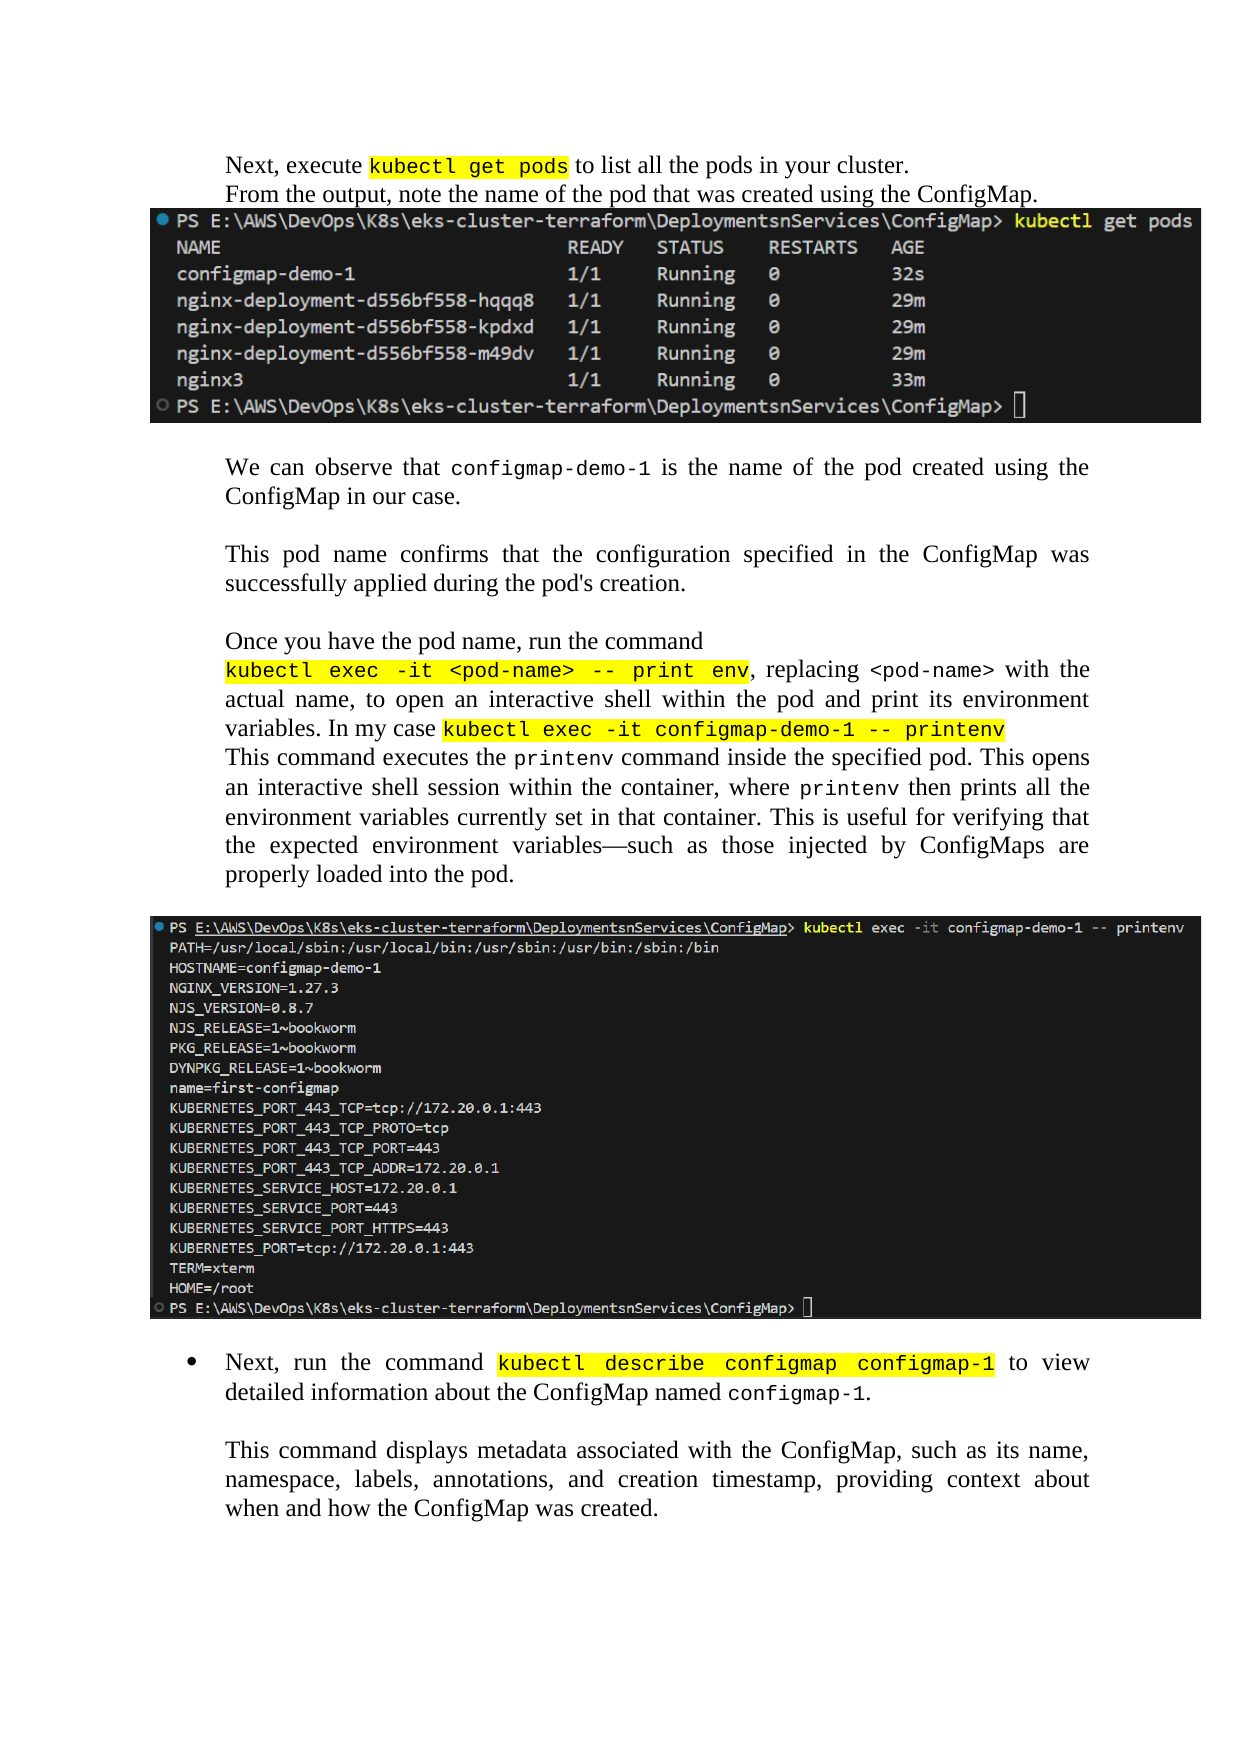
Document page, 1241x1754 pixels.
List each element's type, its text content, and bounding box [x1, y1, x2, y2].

list Next, run the command kubectl describe configmap configmap-1 to view detailed information about the ConfigMap named configmap-1. [187, 1347, 1090, 1406]
text Once you have the pod name, run the command [225, 626, 1090, 654]
text We can observe that configmap-demo-1 is the name of the pod created using the ConfigMap in our case. [225, 452, 1090, 510]
text This command executes the printenv command inside the specified pod. This opens an interactive shell session within the container, where printenv then prints all the environment variables currently set in that container. This is useful for verifying that the expected environment variables—such as those injected by ConfigMaps are properly loaded into the pod. [225, 742, 1090, 888]
text kubectl exec -it <pod-name> -- print env, replacing <pod-name> with the actual name, to open an interactive shell within the pod and print its environment variables. In my case kubectl exec -it configmap-demo-1 -- printenv [225, 654, 1090, 742]
text This command displays metadata associated with the ConfigMap, such as its name, namespace, labels, annotations, and creation timestamp, providing context about when and how the ConfigMap was created. [225, 1436, 1090, 1522]
text Next, execute kubectl get pods to list all the pods in your cluster. [225, 150, 1090, 179]
picture [150, 916, 1202, 1319]
picture [150, 208, 1202, 423]
text From the output, note the name of the pod that was created using the ConfigMap. [225, 179, 1090, 208]
text This pod name confirms that the configuration specified in the ConfigMap was successfully applied during the pod's creation. [225, 539, 1090, 597]
